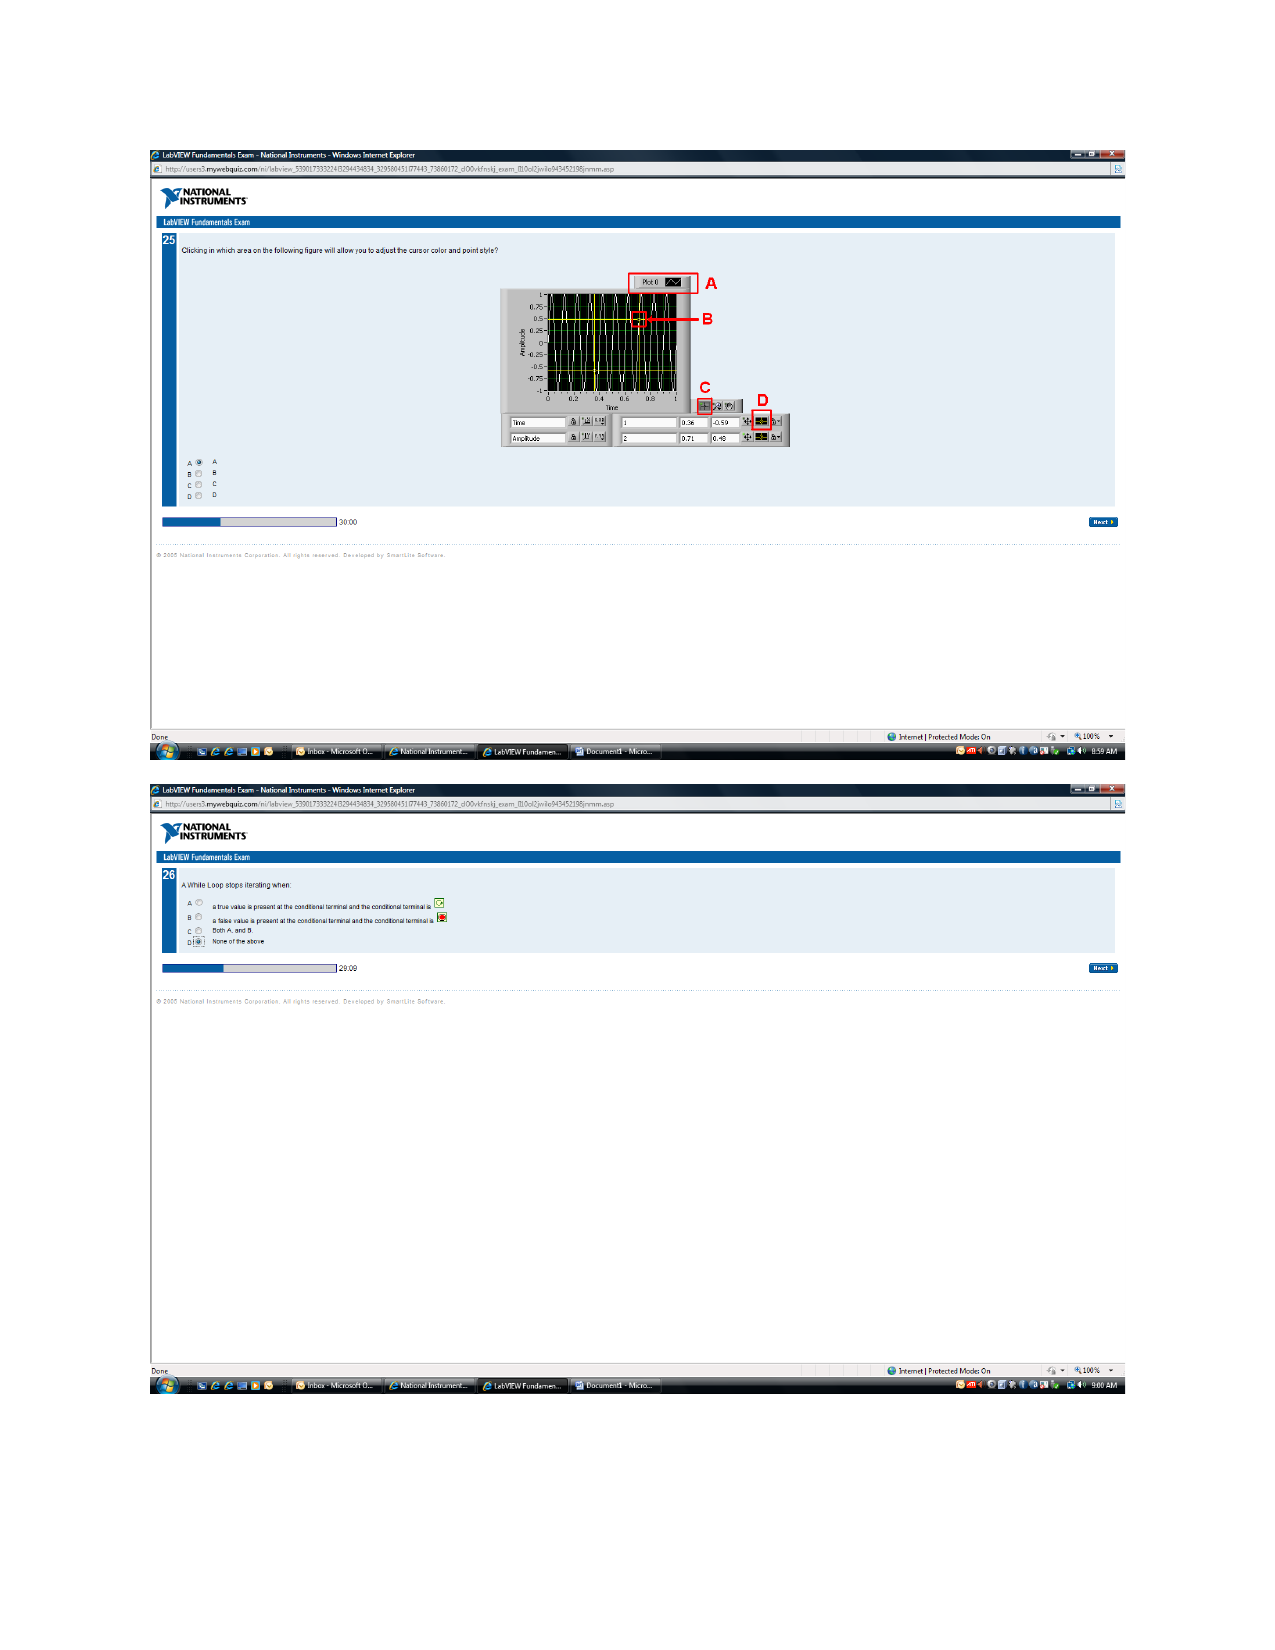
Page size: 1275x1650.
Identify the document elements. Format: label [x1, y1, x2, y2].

picture [150, 784, 1125, 1394]
picture [150, 150, 1125, 760]
